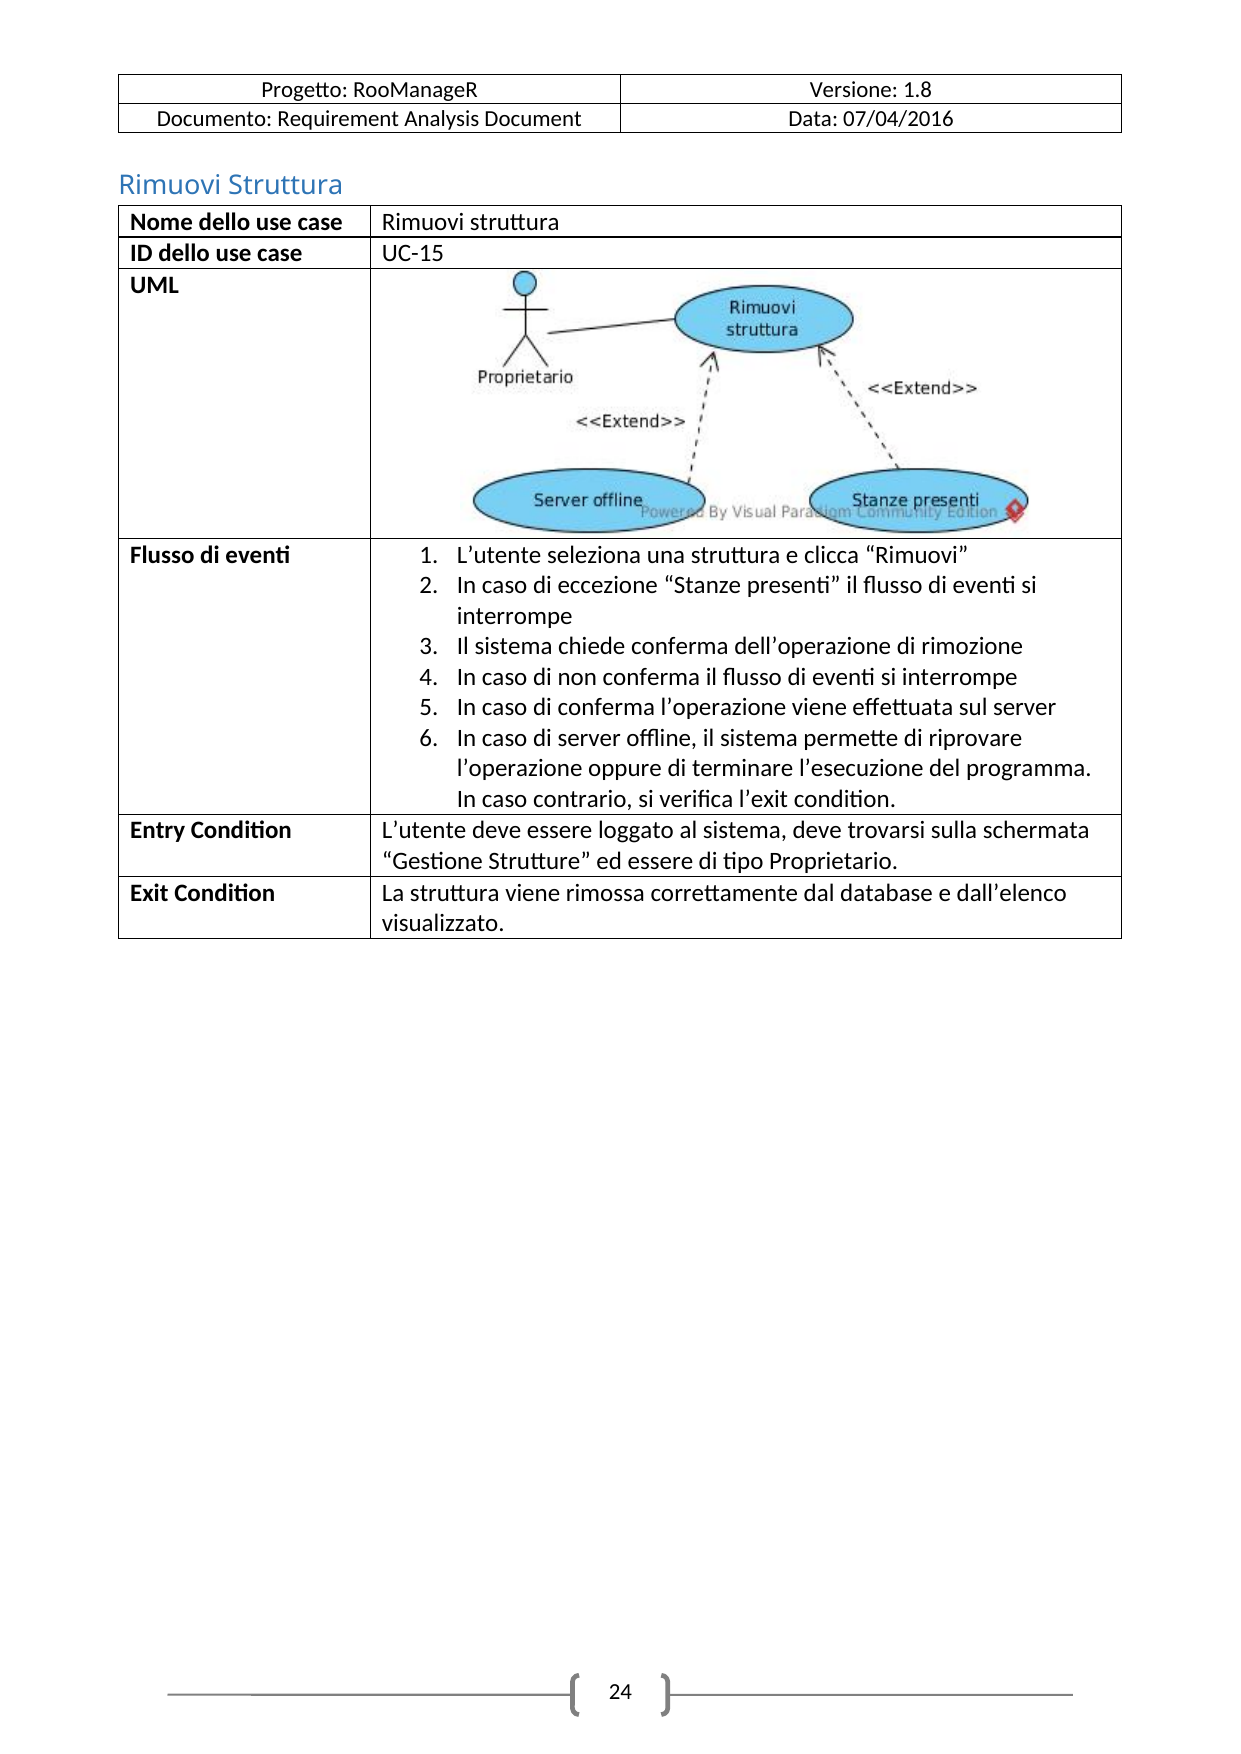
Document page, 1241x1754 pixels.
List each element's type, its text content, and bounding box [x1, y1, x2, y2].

table_cell UML [119, 269, 370, 538]
table_cell La struttura viene rimossa correttamente dal database e dall’elenco visualizzato. [371, 877, 1121, 938]
table_cell UC-15 [371, 238, 1121, 268]
table_cell L’utente seleziona una struttura e clicca “Rimuovi” In caso di eccezione “Stanze presenti” il flusso di eventi si interrompe Il sistema chiede conferma dell’operazione di rimozione In caso di non conferma il flusso di eventi si interrompe In caso di conferma l’operazione viene effettuata sul server In caso di server offline, il sistema permette di riprovare l’operazione oppure di terminare l’esecuzione del programma. In caso contrario, si verifica l’exit condition. [371, 539, 1121, 814]
subtitle Rimuovi Struttura [118, 165, 1122, 202]
table_cell Flusso di eventi [119, 539, 370, 814]
table_cell [1033, 269, 1121, 538]
table_cell Exit Condition [119, 877, 370, 938]
table_cell ID dello use case [119, 238, 370, 268]
table_cell L’utente deve essere loggato al sistema, deve trovarsi sulla schermata “Gestione Strutture” ed essere di tipo Proprietario. [371, 815, 1121, 876]
picture [460, 269, 1033, 538]
table_header Nome dello use case [119, 206, 370, 236]
table_cell [371, 269, 460, 538]
table_cell Entry Condition [119, 815, 370, 876]
table_header Rimuovi struttura [371, 206, 1121, 236]
